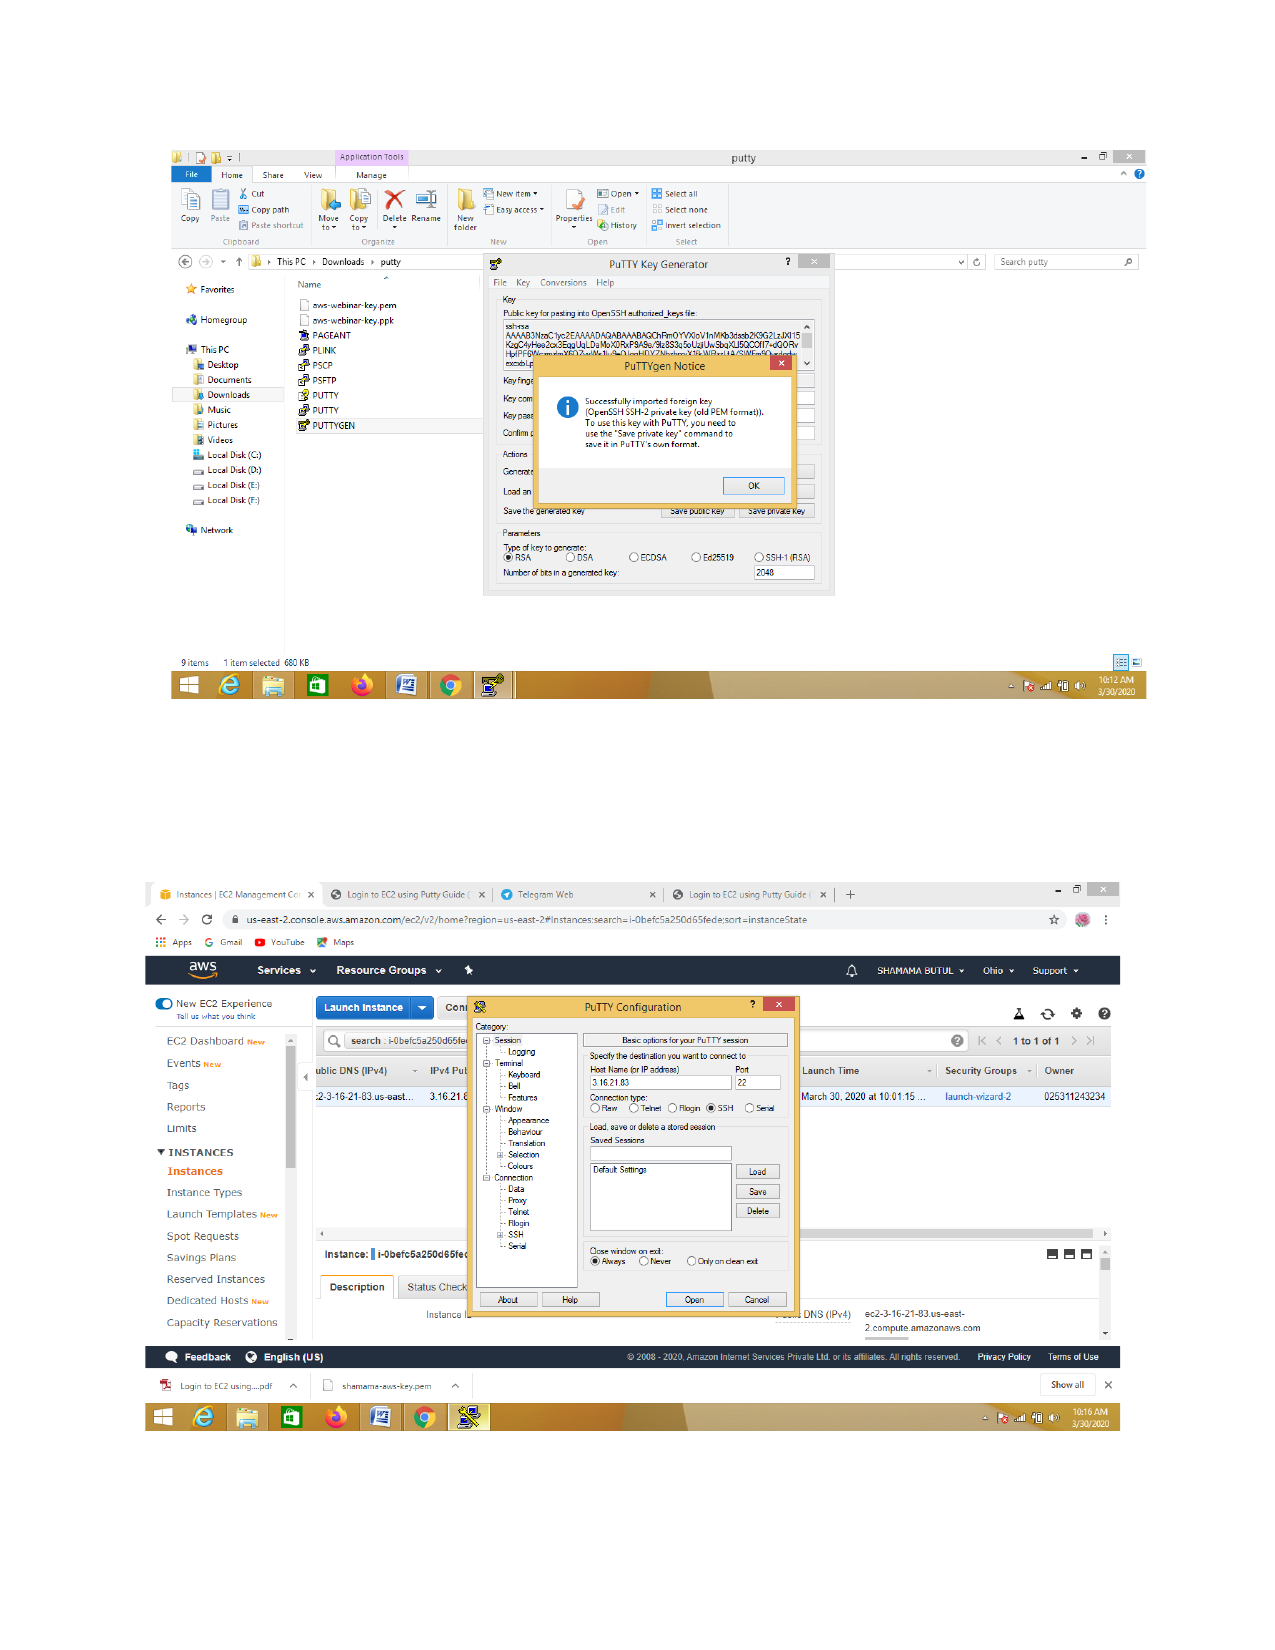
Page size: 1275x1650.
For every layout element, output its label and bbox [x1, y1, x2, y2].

picture [171, 150, 1147, 699]
picture [145, 882, 1121, 1431]
